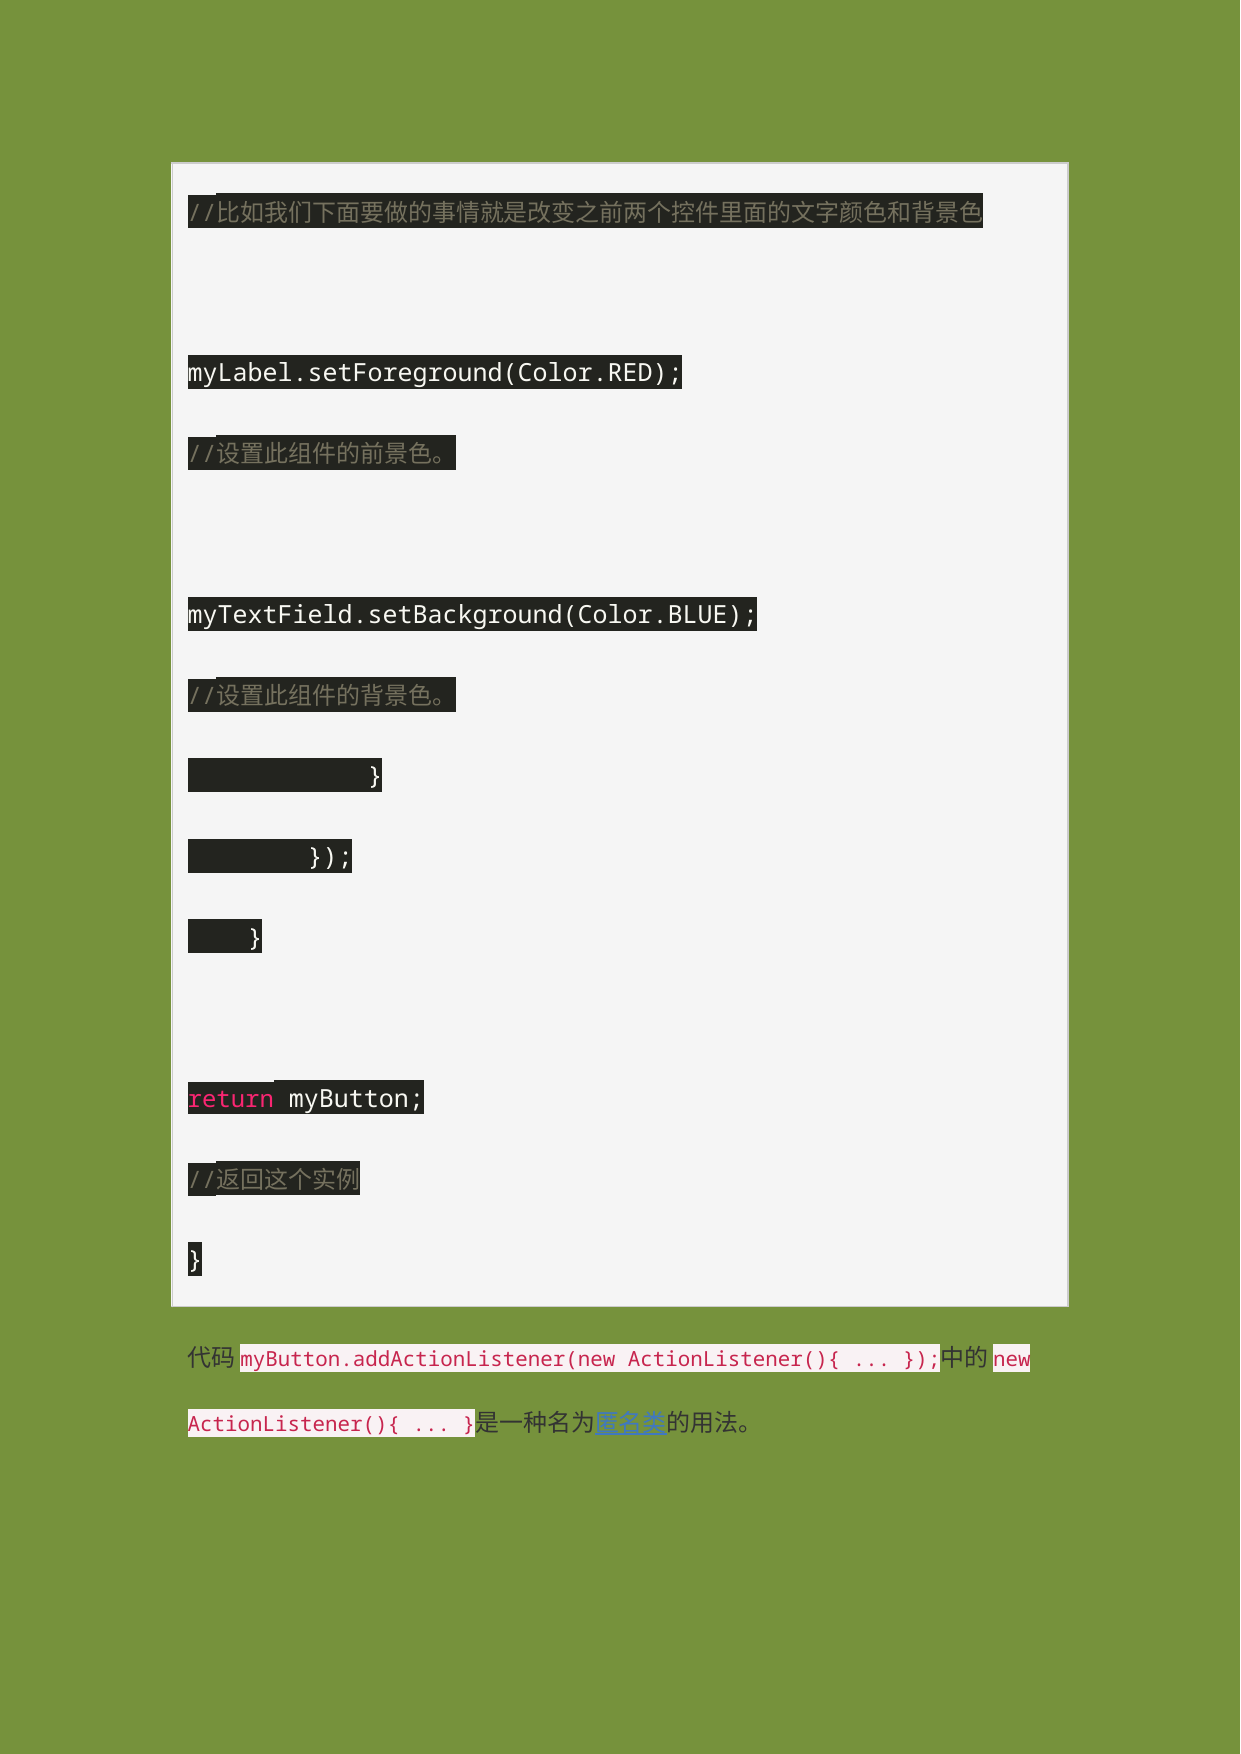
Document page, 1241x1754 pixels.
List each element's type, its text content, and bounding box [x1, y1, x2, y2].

text 代码myButton.addActionListener(new ActionListener(){ ... });中的new ActionListener(){ ... }是一种名为匿名类的用法。 [187, 1323, 1053, 1453]
text //设置此组件的背景色。 [173, 646, 1067, 726]
text myLabel.setForeground(Color.RED); [173, 323, 1067, 404]
text //比如我们下面要做的事情就是改变之前两个控件里面的文字颜色和背景色 [173, 164, 1067, 243]
text //返回这个实例 [173, 1129, 1067, 1210]
text }); [173, 807, 1067, 888]
text return myButton; [173, 1049, 1067, 1129]
text //设置此组件的前景色。 [173, 404, 1067, 484]
text myTextField.setBackground(Color.BLUE); [173, 565, 1067, 646]
text } [173, 1210, 1067, 1306]
text } [173, 726, 1067, 807]
text } [173, 888, 1067, 968]
